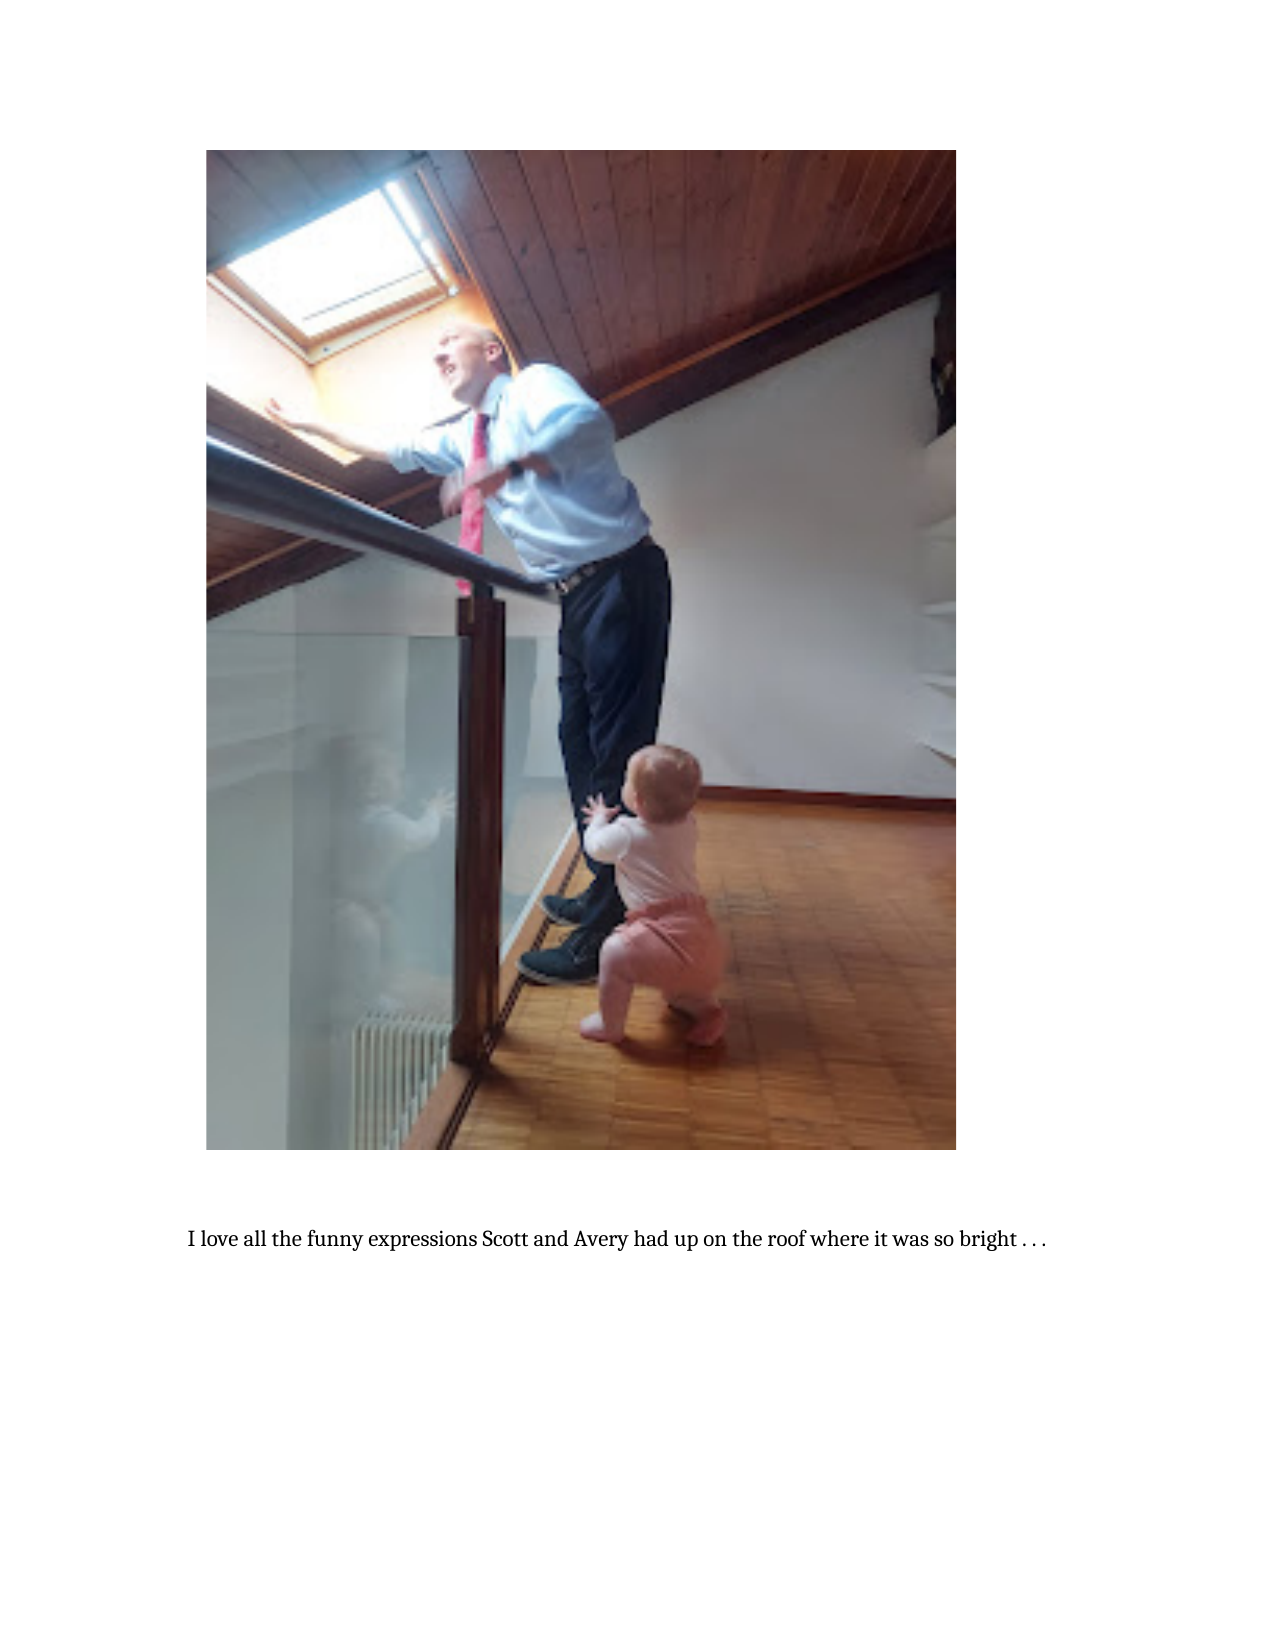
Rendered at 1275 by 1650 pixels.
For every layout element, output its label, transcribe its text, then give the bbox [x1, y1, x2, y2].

text I love all the funny expressions Scott and Avery had up on the roof where it was so bright . . . [187, 1226, 1087, 1252]
picture [206, 150, 957, 1150]
